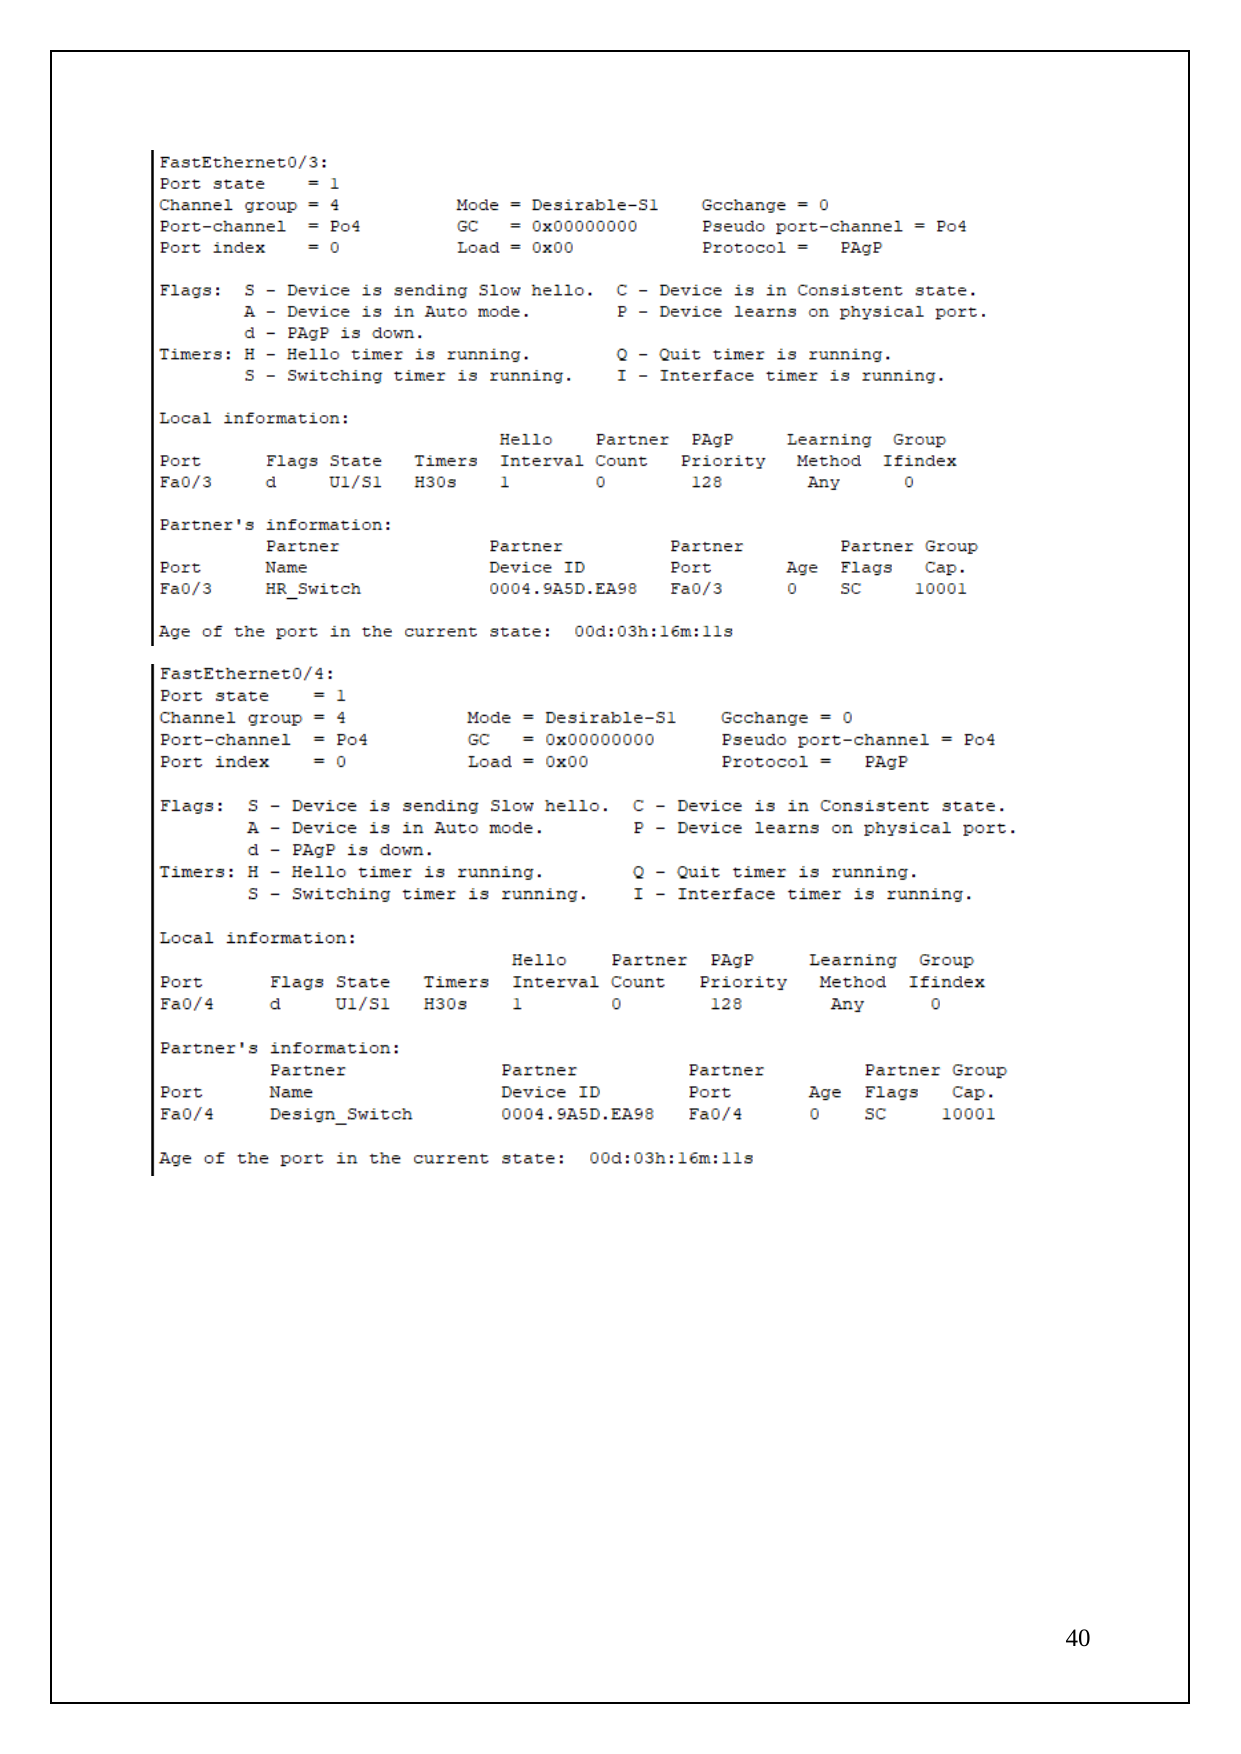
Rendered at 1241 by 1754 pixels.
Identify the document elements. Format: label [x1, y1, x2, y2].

picture [150, 150, 1089, 646]
picture [150, 664, 1089, 1176]
